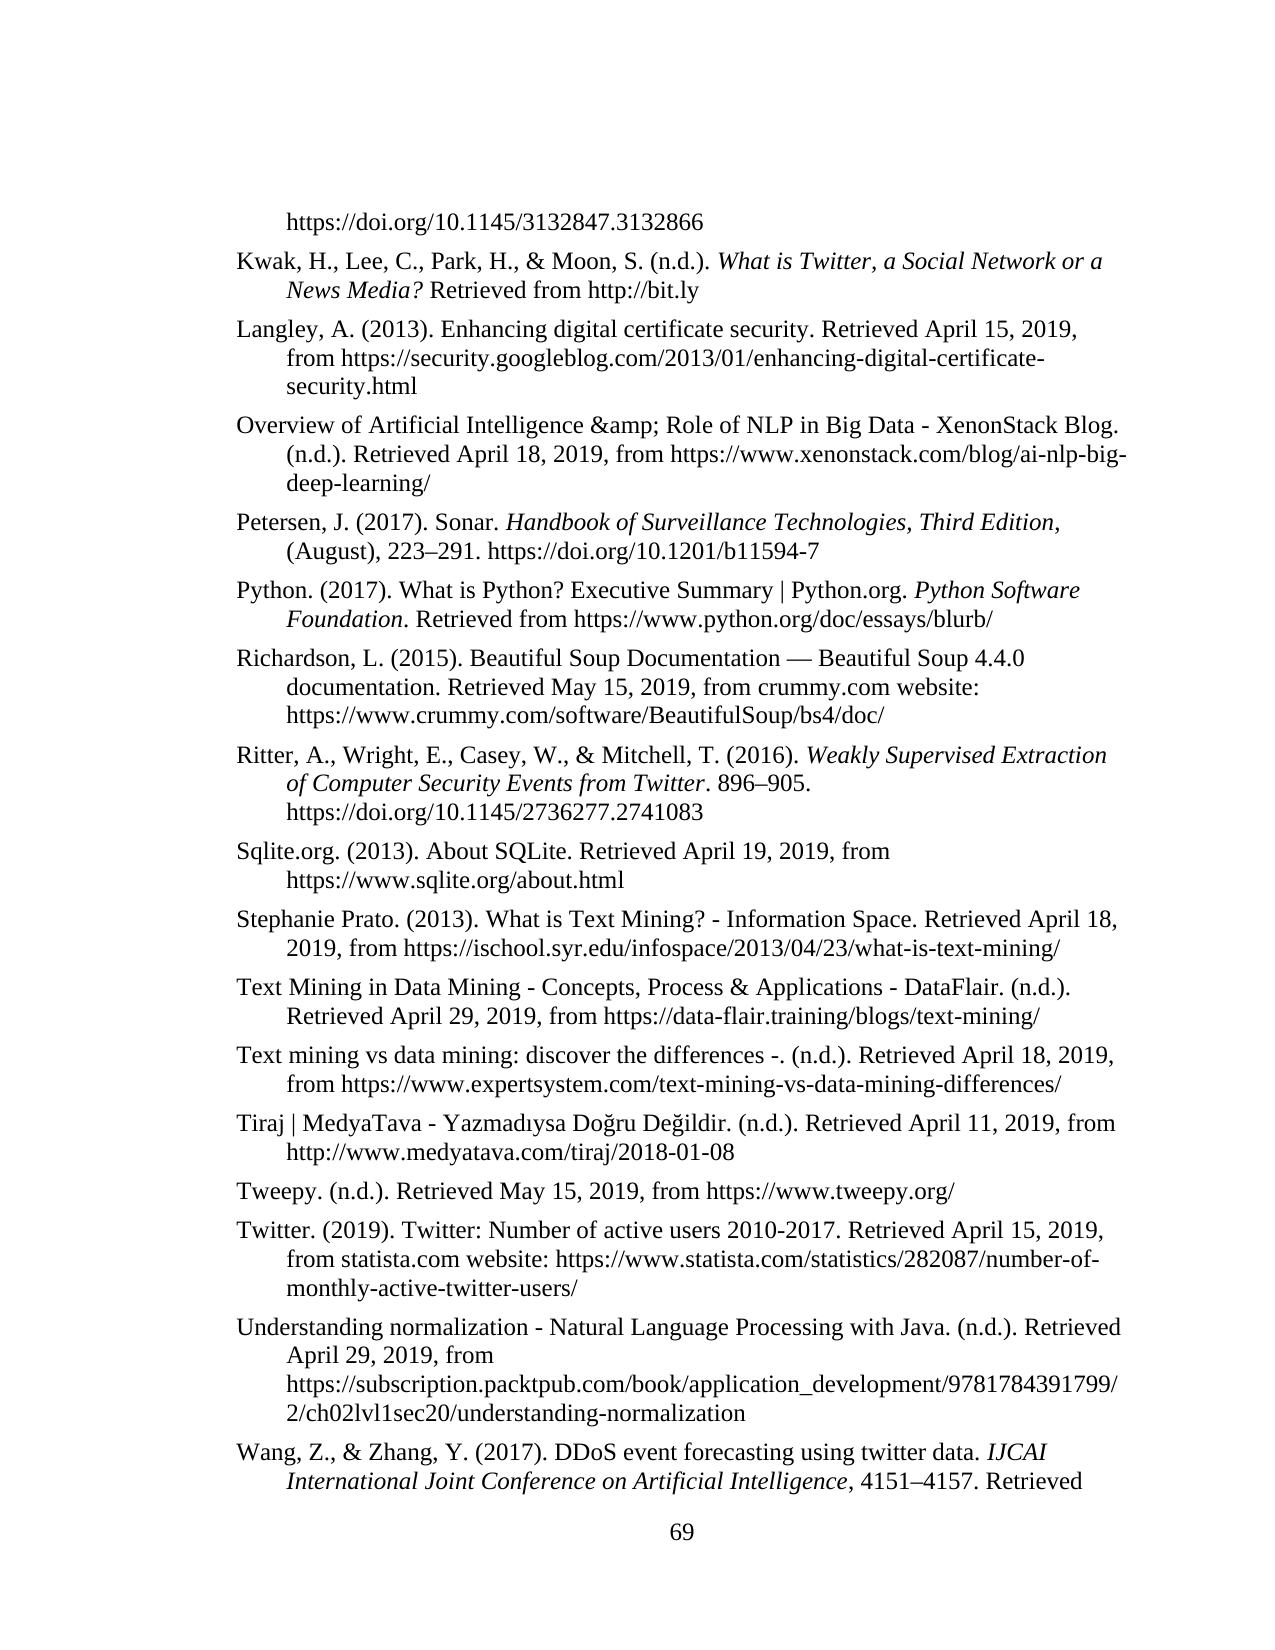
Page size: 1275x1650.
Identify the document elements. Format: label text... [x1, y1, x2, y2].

text Sqlite.org. (2013). About SQLite. Retrieved April 19, 2019, from https://www.sqlite.org/about.html [236, 836, 1127, 894]
text Ritter, A., Wright, E., Casey, W., & Mitchell, T. (2016). Weakly Supervised Extraction of Computer Security Events from Twitter. 896–905. https://doi.org/10.1145/2736277.2741083 [236, 740, 1127, 826]
text Understanding normalization - Natural Language Processing with Java. (n.d.). Retrieved April 29, 2019, from https://subscription.packtpub.com/book/application_development/9781784391799/2/ch02lvl1sec20/understanding-normalization [236, 1312, 1127, 1427]
text Langley, A. (2013). Enhancing digital certificate security. Retrieved April 15, 2019, from https://security.googleblog.com/2013/01/enhancing-digital-certificate-security.html [236, 314, 1127, 400]
text Kwak, H., Lee, C., Park, H., & Moon, S. (n.d.). What is Twitter, a Social Network or a News Media? Retrieved from http://bit.ly [236, 246, 1127, 303]
text Stephanie Prato. (2013). What is Text Mining? - Information Space. Retrieved April 18, 2019, from https://ischool.syr.edu/infospace/2013/04/23/what-is-text-mining/ [236, 904, 1127, 962]
text Petersen, J. (2017). Sonar. Handbook of Surveillance Technologies, Third Edition, (August), 223–291. https://doi.org/10.1201/b11594-7 [236, 507, 1127, 565]
text Tweepy. (n.d.). Retrieved May 15, 2019, from https://www.tweepy.org/ [236, 1176, 1127, 1205]
text Python. (2017). What is Python? Executive Summary | Python.org. Python Software Foundation. Retrieved from https://www.python.org/doc/essays/blurb/ [236, 575, 1127, 633]
text Overview of Artificial Intelligence &amp; Role of NLP in Big Data - XenonStack Blog. (n.d.). Retrieved April 18, 2019, from https://www.xenonstack.com/blog/ai-nlp-big-deep-learning/ [236, 411, 1127, 497]
text Tiraj | MedyaTava - Yazmadıysa Doğru Değildir. (n.d.). Retrieved April 11, 2019, from http://www.medyatava.com/tiraj/2018-01-08 [236, 1108, 1127, 1166]
text Text Mining in Data Mining - Concepts, Process & Applications - DataFlair. (n.d.). Retrieved April 29, 2019, from https://data-flair.training/blogs/text-mining/ [236, 972, 1127, 1030]
text Text mining vs data mining: discover the differences -. (n.d.). Retrieved April 18, 2019, from https://www.expertsystem.com/text-mining-vs-data-mining-differences/ [236, 1040, 1127, 1098]
text Twitter. (2019). Twitter: Number of active users 2010-2017. Retrieved April 15, 2019, from statista.com website: https://www.statista.com/statistics/282087/number-of-monthly-active-twitter-users/ [236, 1215, 1127, 1301]
text Richardson, L. (2015). Beautiful Soup Documentation — Beautiful Soup 4.4.0 documentation. Retrieved May 15, 2019, from crummy.com website: https://www.crummy.com/software/BeautifulSoup/bs4/doc/ [236, 643, 1127, 729]
